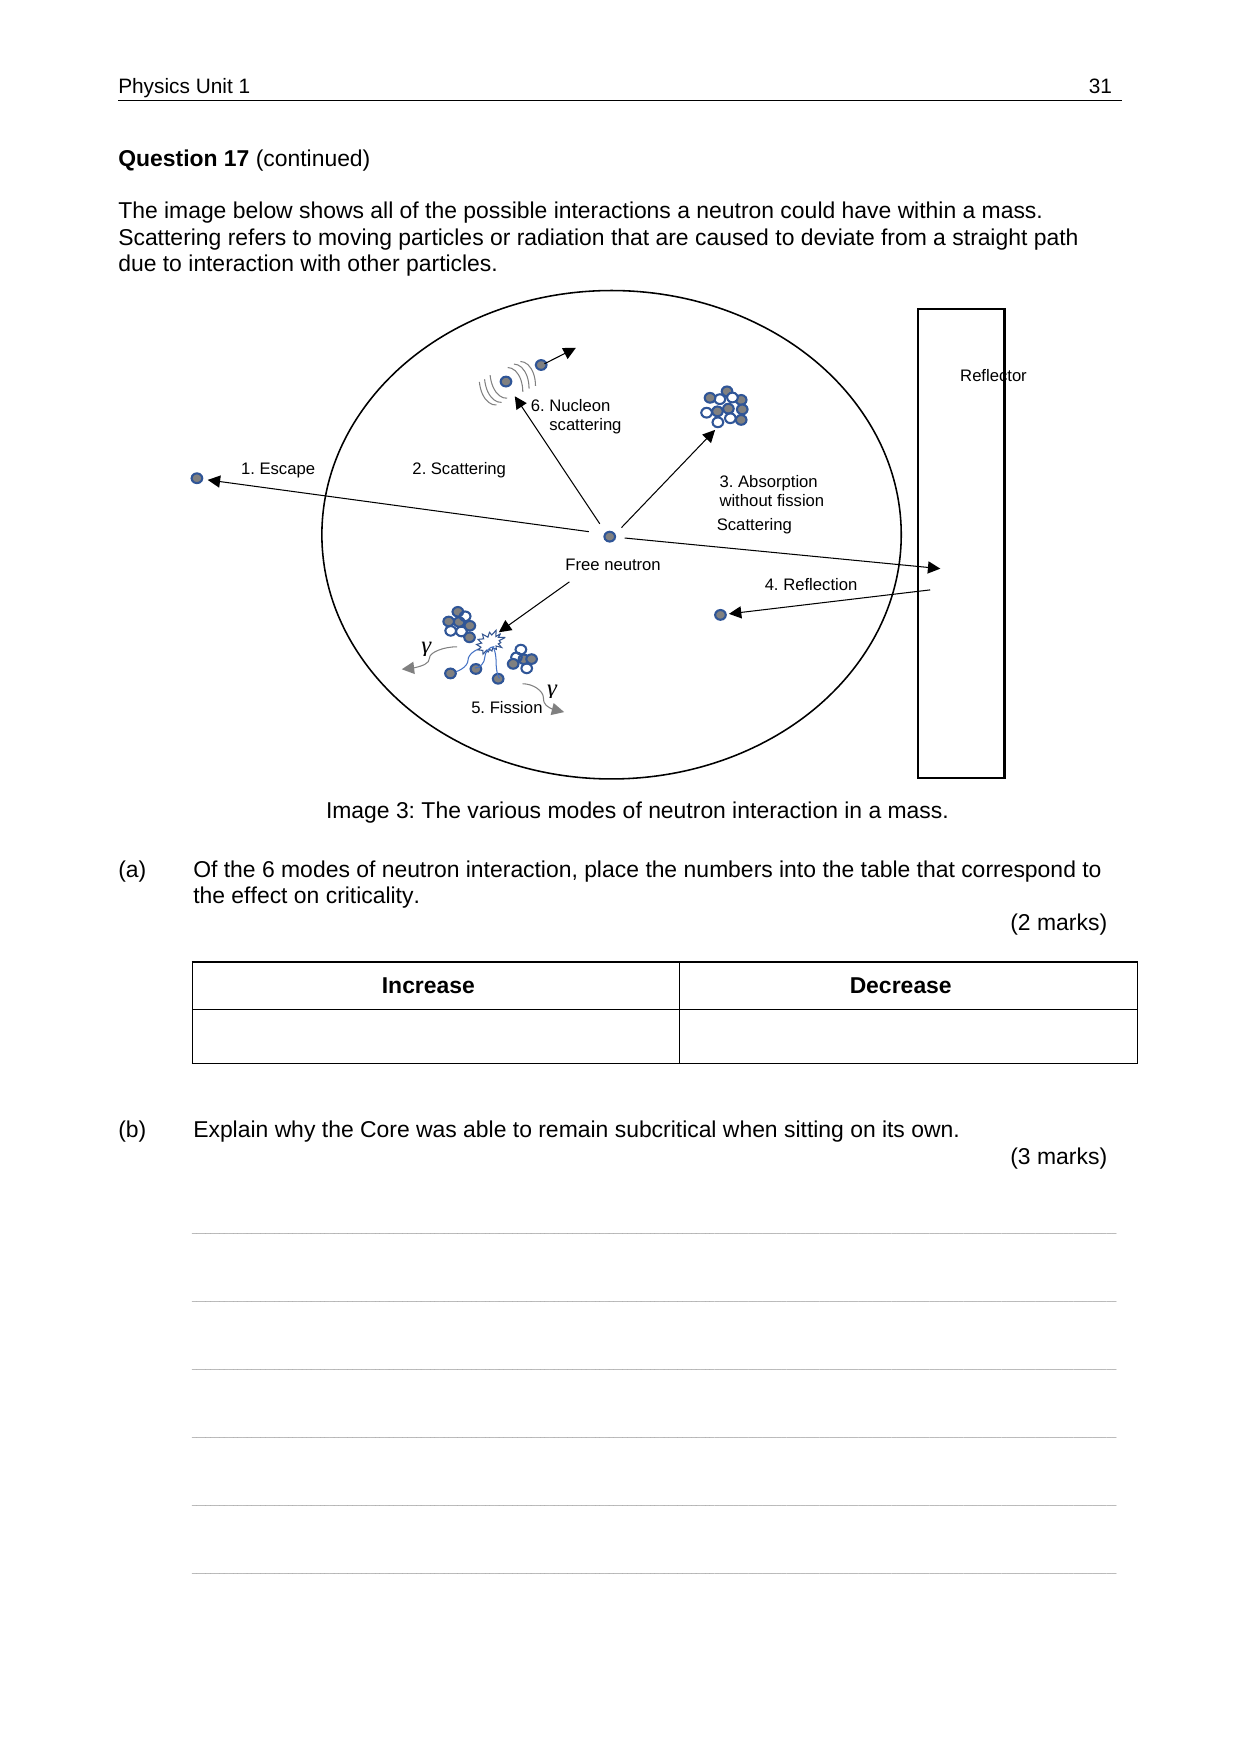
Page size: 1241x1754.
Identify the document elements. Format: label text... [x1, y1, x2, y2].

text (b) Explain why the Core was able to remain subcritical when sitting on its own. [118, 1116, 1107, 1143]
text (a) Of the 6 modes of neutron interaction, place the numbers into the table that correspond to the effect on criticality. [118, 856, 1107, 909]
text (3 marks) [118, 1143, 1107, 1169]
table_cell [193, 1010, 679, 1062]
text Question 17 (continued) [118, 144, 1107, 171]
text (2 marks) [118, 909, 1107, 935]
table_cell [680, 1010, 1137, 1062]
table_header Increase [193, 963, 679, 1009]
table_header Decrease [680, 963, 1137, 1009]
text The image below shows all of the possible interactions a neutron could have within a mass. Scattering refers to moving particles or radiation that are caused to deviate from a straight path due to interaction with other particles. [118, 197, 1107, 276]
